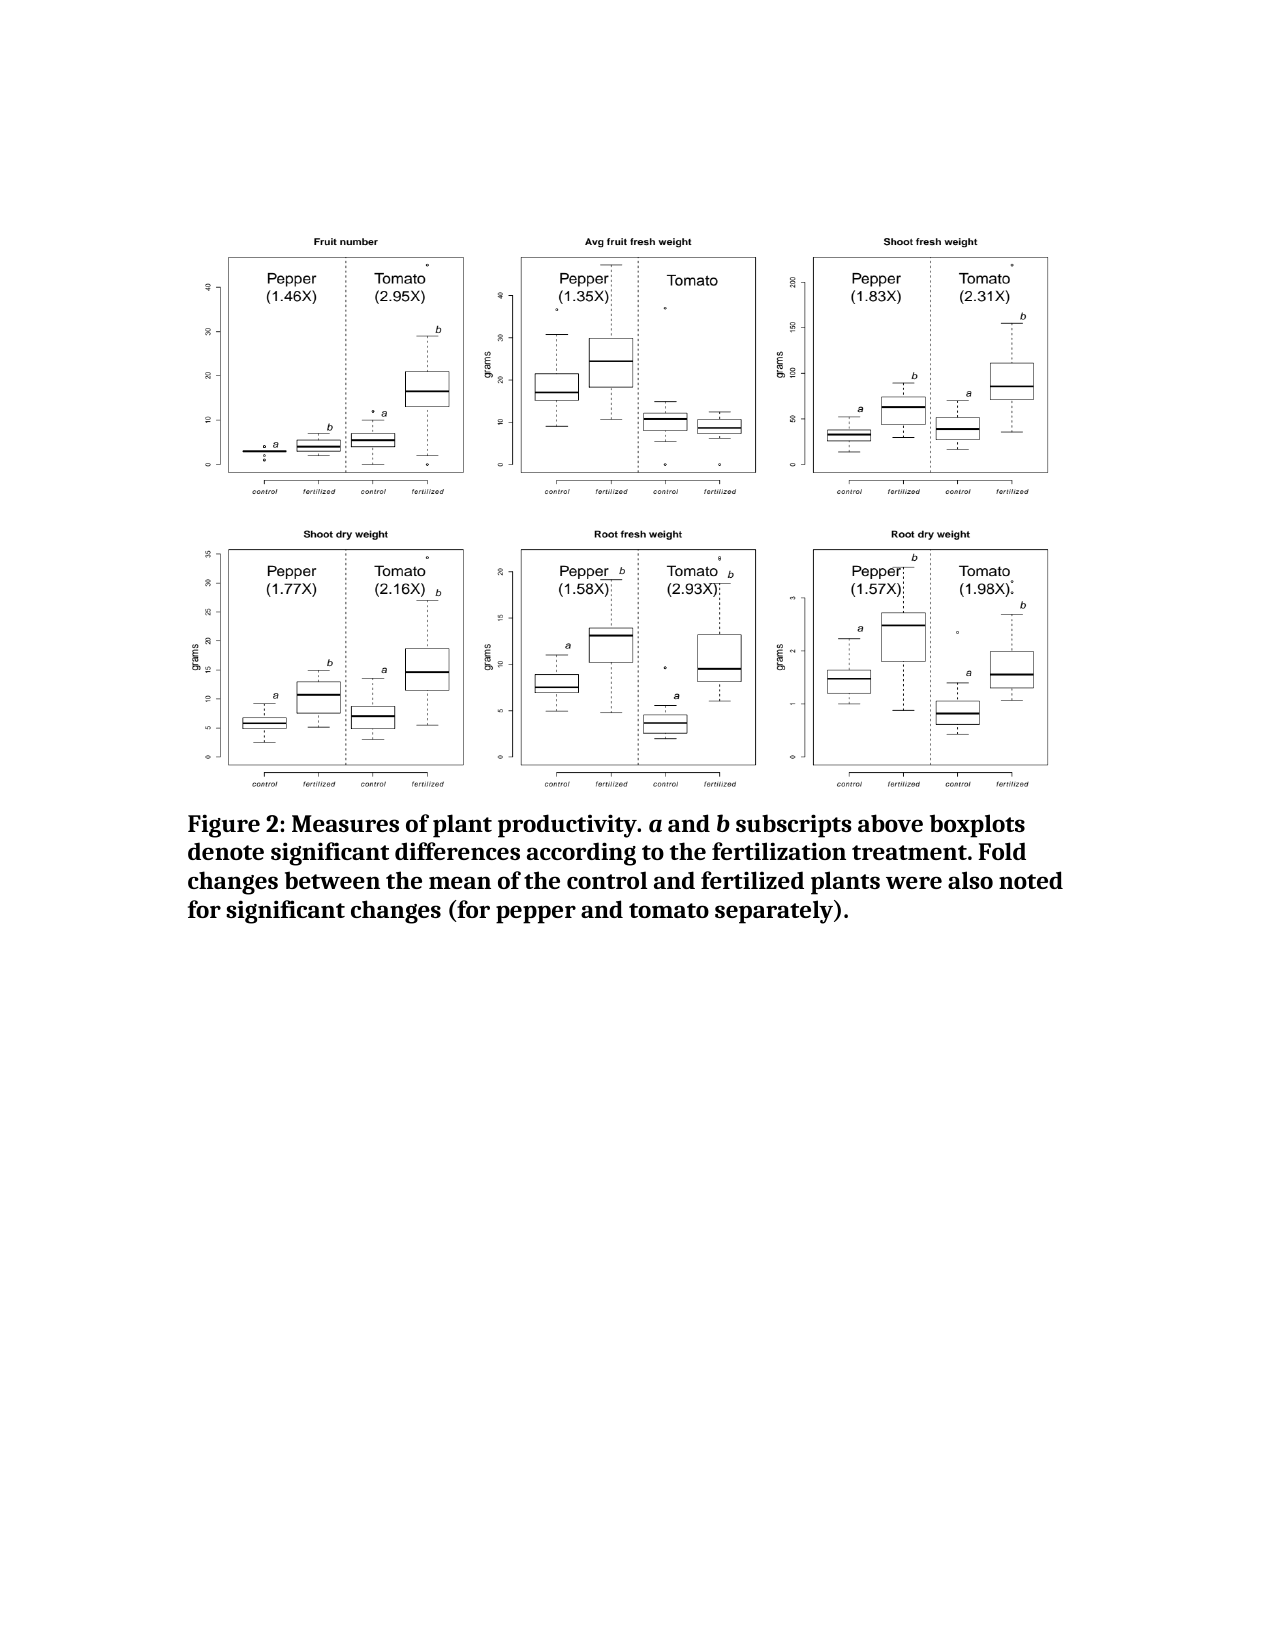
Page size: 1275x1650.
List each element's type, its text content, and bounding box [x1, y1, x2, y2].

text Figure 2: Measures of plant productivity. a and b subscripts above boxplots denote significant differences according to the fertilization treatment. Fold changes between the mean of the control and fertilized plants were also noted for significant changes (for pepper and tomato separately). Figure 3a: Barplots of the relative abundance of fungal ASVs for fungi [187, 169, 1087, 1011]
